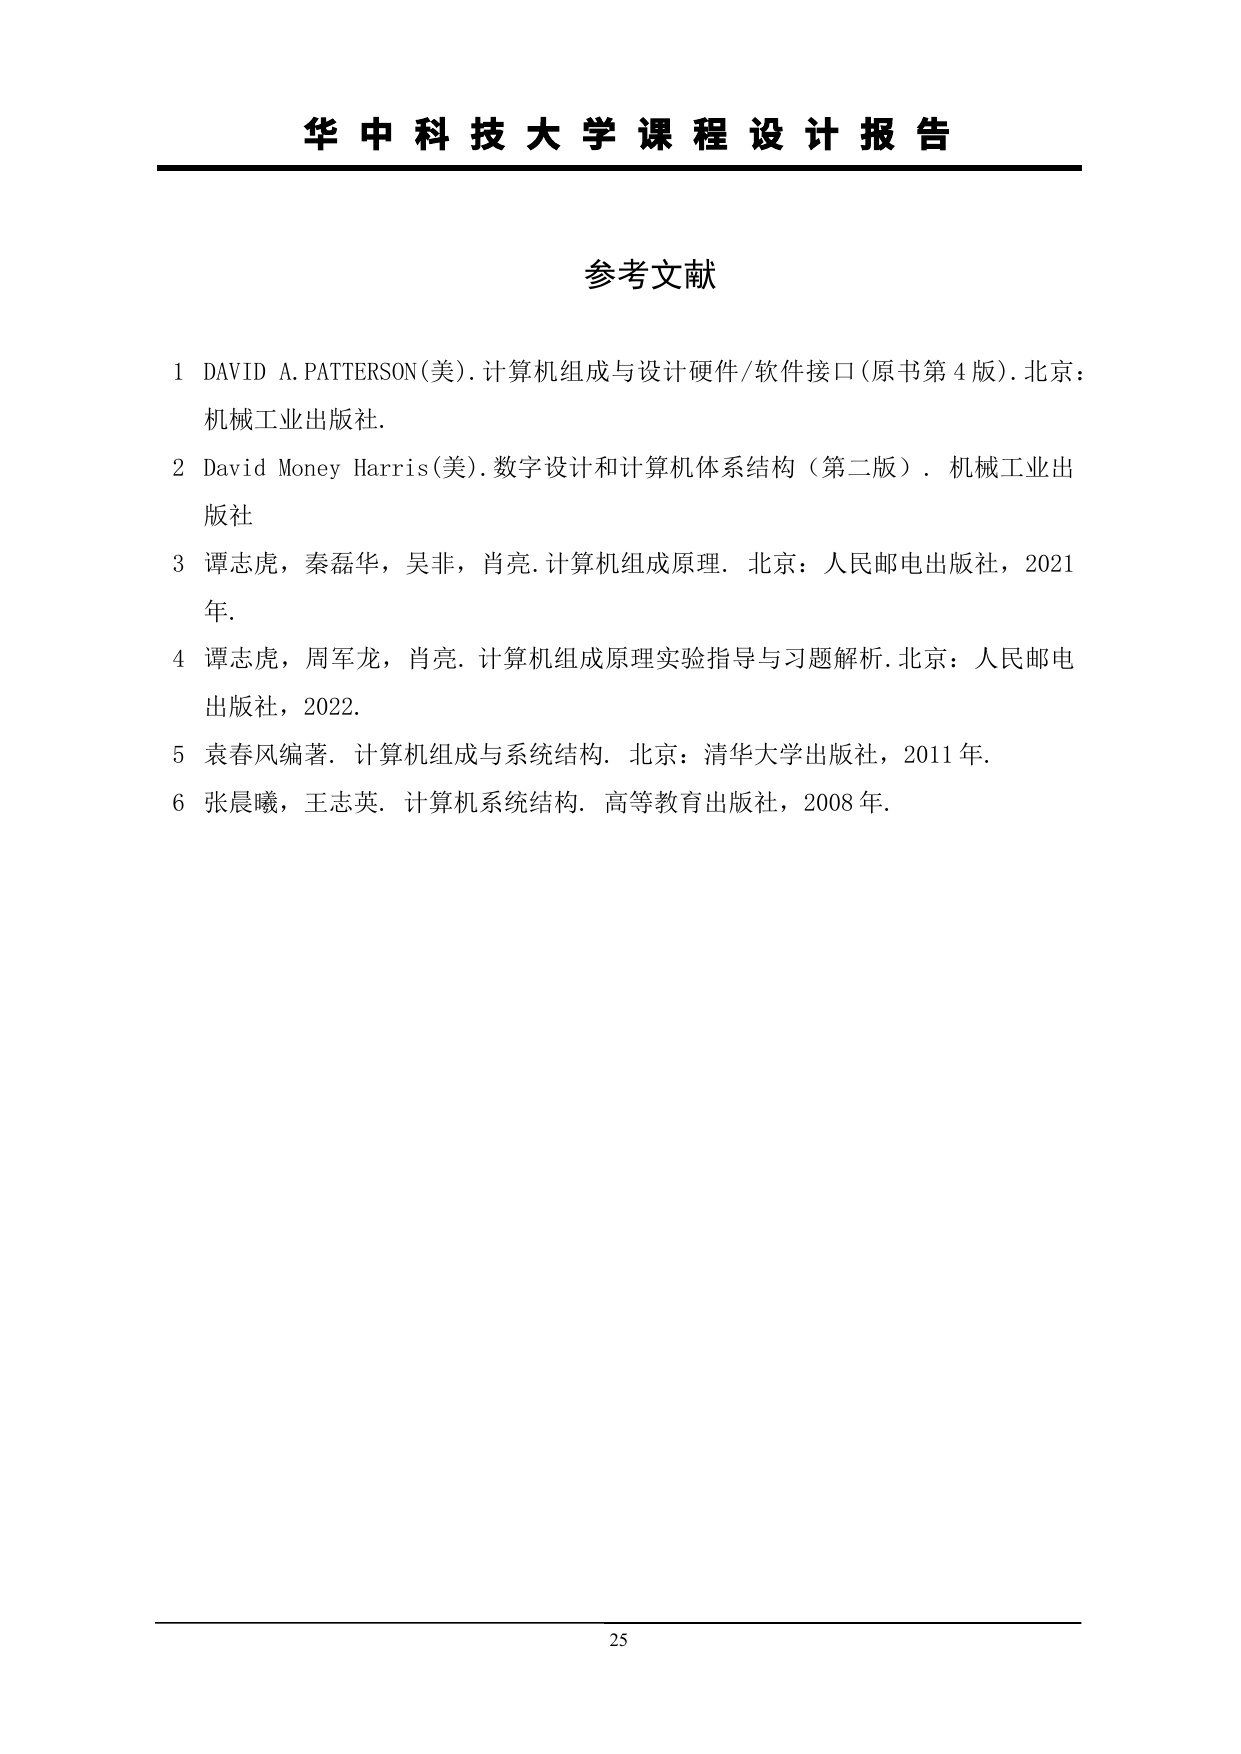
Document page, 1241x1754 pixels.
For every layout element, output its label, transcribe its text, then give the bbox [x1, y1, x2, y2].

list 张晨曦，王志英. 计算机系统结构. 高等教育出版社，2008年. [159, 777, 1075, 824]
list David Money Harris(美).数字设计和计算机体系结构（第二版）. 机械工业出版社 [159, 442, 1075, 537]
list 谭志虎，秦磊华，吴非，肖亮.计算机组成原理. 北京：人民邮电出版社，2021年. [159, 537, 1075, 633]
subtitle 参考文献 [222, 248, 1078, 296]
list 袁春风编著. 计算机组成与系统结构. 北京：清华大学出版社，2011年. [159, 729, 1075, 777]
list 谭志虎，周军龙，肖亮. 计算机组成原理实验指导与习题解析.北京：人民邮电出版社，2022. [159, 633, 1075, 729]
list DAVID A.PATTERSON(美).计算机组成与设计硬件/软件接口(原书第4版).北京：机械工业出版社. [159, 346, 1075, 442]
